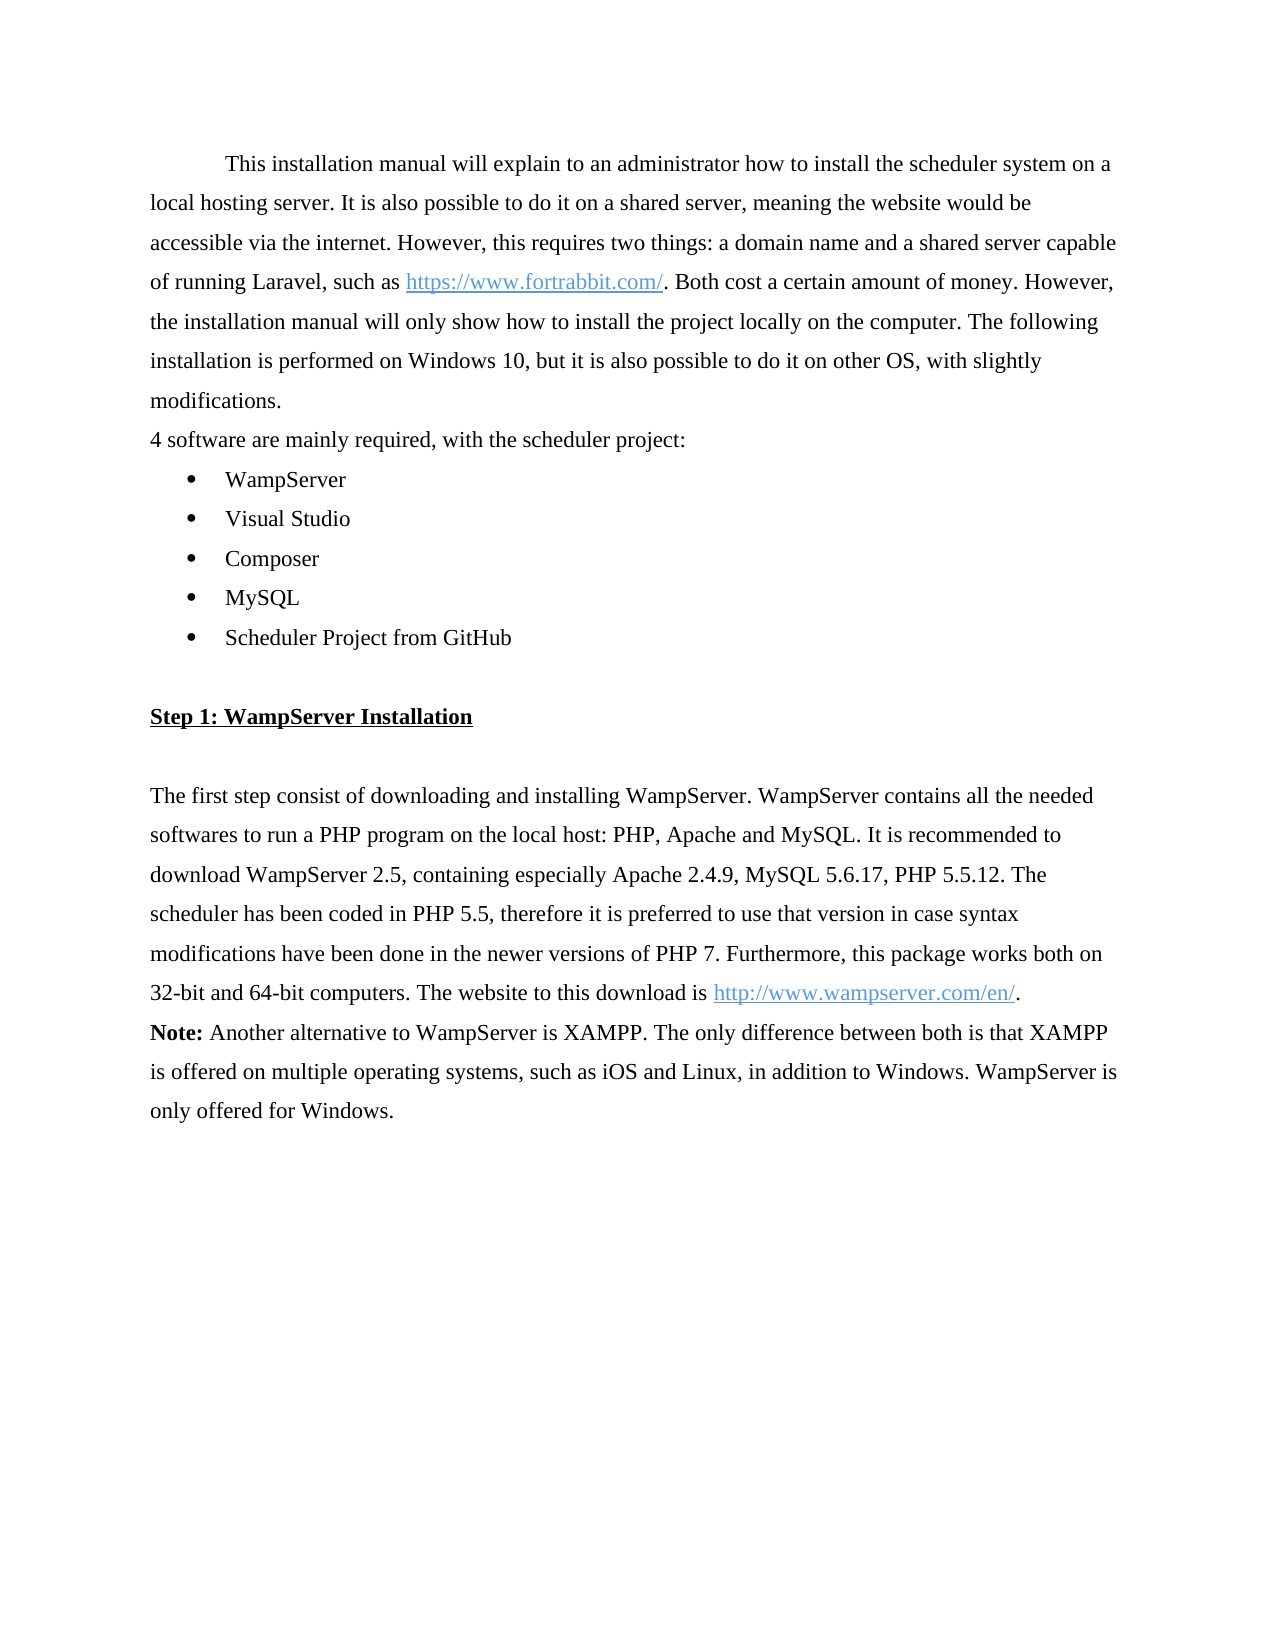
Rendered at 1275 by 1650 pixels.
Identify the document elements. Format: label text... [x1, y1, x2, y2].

list WampServer [187, 466, 1125, 492]
text This installation manual will explain to an administrator how to install the scheduler system on a local hosting server. It is also possible to do it on a shared server, meaning the website would be accessible via the internet. However, this requires two things: a domain name and a shared server capable of running Laravel, such as https://www.fortrabbit.com/. Both cost a certain amount of money. However, the installation manual will only show how to install the project locally on the computer. The following installation is performed on Windows 10, but it is also possible to do it on other OS, with slightly modifications. [150, 150, 1125, 413]
text 4 software are mainly required, with the scheduler project: [150, 426, 1125, 453]
list Composer [187, 545, 1125, 571]
list Visual Studio [187, 505, 1125, 532]
text The first step consist of downloading and installing WampServer. WampServer contains all the needed softwares to run a PHP program on the local host: PHP, Apache and MySQL. It is recommended to download WampServer 2.5, containing especially Apache 2.4.9, MySQL 5.6.17, PHP 5.5.12. The scheduler has been coded in PHP 5.5, therefore it is preferred to use that version in case syntax modifications have been done in the newer versions of PHP 7. Furthermore, this package works both on 32-bit and 64-bit computers. The website to this download is http://www.wampserver.com/en/. [150, 782, 1125, 1005]
text Step 1: WampServer Installation [150, 703, 1125, 729]
list MySQL [187, 584, 1125, 611]
list Scheduler Project from GitHub [187, 624, 1125, 650]
text Note: Another alternative to WampServer is XAMPP. The only difference between both is that XAMPP is offered on multiple operating systems, such as iOS and Linux, in addition to Windows. WampServer is only offered for Windows. [150, 1018, 1125, 1124]
